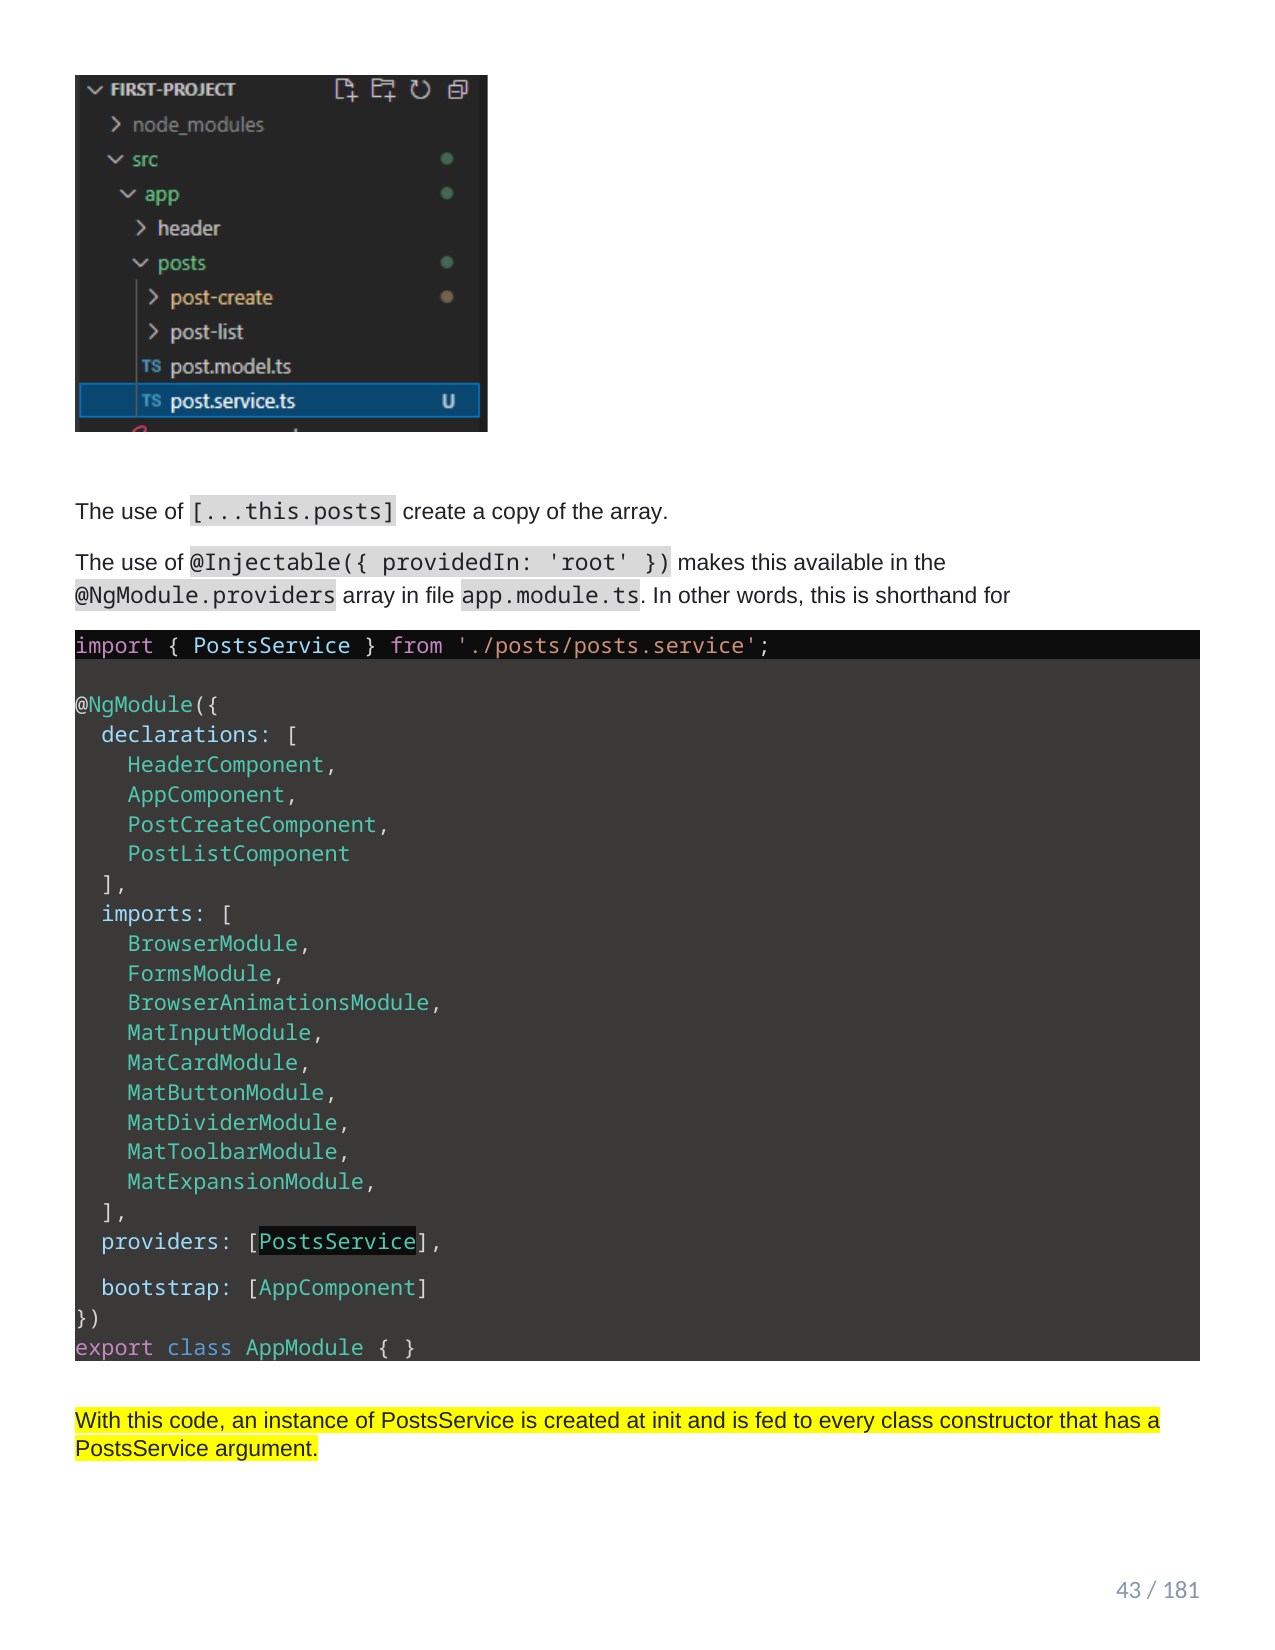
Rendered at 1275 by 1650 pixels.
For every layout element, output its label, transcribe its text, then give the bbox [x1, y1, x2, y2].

text providers: [PostsService], [416, 1226, 1200, 1255]
text bootstrap: [AppComponent] [75, 1272, 1200, 1302]
text providers: [PostsService], [75, 1226, 259, 1255]
text MatButtonModule, [75, 1077, 1200, 1106]
text HeaderComponent, [75, 749, 1200, 779]
text MatDividerModule, [75, 1106, 1200, 1136]
text ], [75, 868, 1200, 898]
text import { PostsService } from './posts/posts.service'; [75, 630, 1200, 659]
text The use of [...this.posts] create a copy of the array. [396, 495, 1200, 526]
text MatCardModule, [75, 1047, 1200, 1077]
text declarations: [ [75, 719, 1200, 749]
text PostListComponent [75, 838, 1200, 868]
text @NgModule({ [75, 689, 1200, 719]
text BrowserAnimationsModule, [75, 987, 1200, 1017]
text FormsModule, [75, 957, 1200, 987]
text AppComponent, [75, 779, 1200, 808]
text ], [75, 1196, 1200, 1226]
text }) [75, 1302, 1200, 1332]
text The use of @Injectable({ providedIn: 'root' }) makes this available in the @NgModule.providers array in file app.module.ts. In other words, this is shorthand for [75, 546, 1200, 611]
text PostCreateComponent, [75, 808, 1200, 838]
text MatInputModule, [75, 1017, 1200, 1047]
text export class AppModule { } [75, 1332, 1200, 1361]
text BrowserModule, [75, 928, 1200, 957]
text MatToolbarModule, [75, 1136, 1200, 1166]
text With this code, an instance of PostsService is created at init and is fed to every class constructor that has a PostsService argument. [75, 1407, 1200, 1461]
text MatExpansionModule, [75, 1166, 1200, 1196]
picture [75, 75, 488, 432]
text imports: [ [75, 898, 1200, 928]
